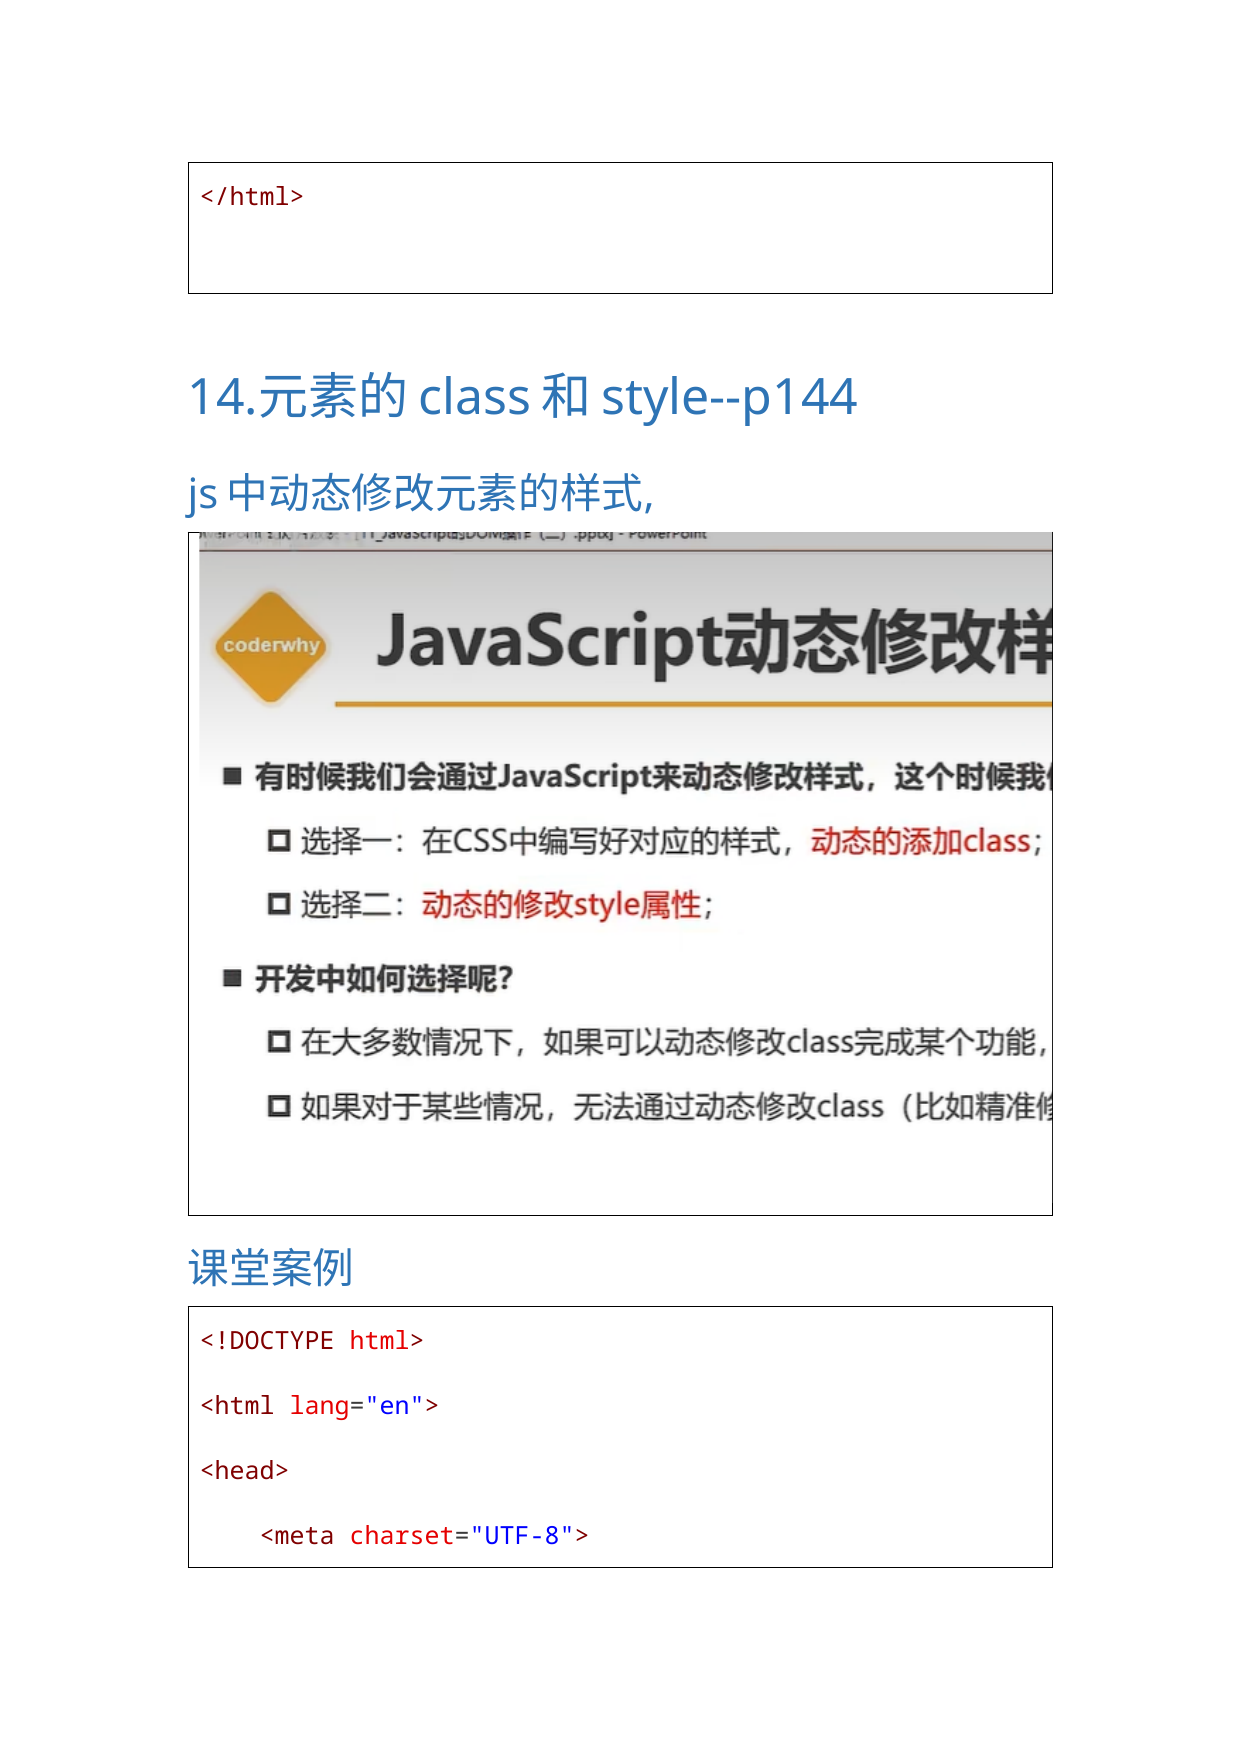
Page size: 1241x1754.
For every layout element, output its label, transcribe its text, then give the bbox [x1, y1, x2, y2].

subtitle 14.元素的class和style--p144 [187, 344, 1053, 442]
subtitle 课堂案例 [187, 1233, 1053, 1298]
table_header [189, 533, 1052, 1215]
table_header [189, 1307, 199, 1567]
picture [199, 532, 1053, 1203]
subtitle js中动态修改元素的样式, [187, 458, 1053, 523]
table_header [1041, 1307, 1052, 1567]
